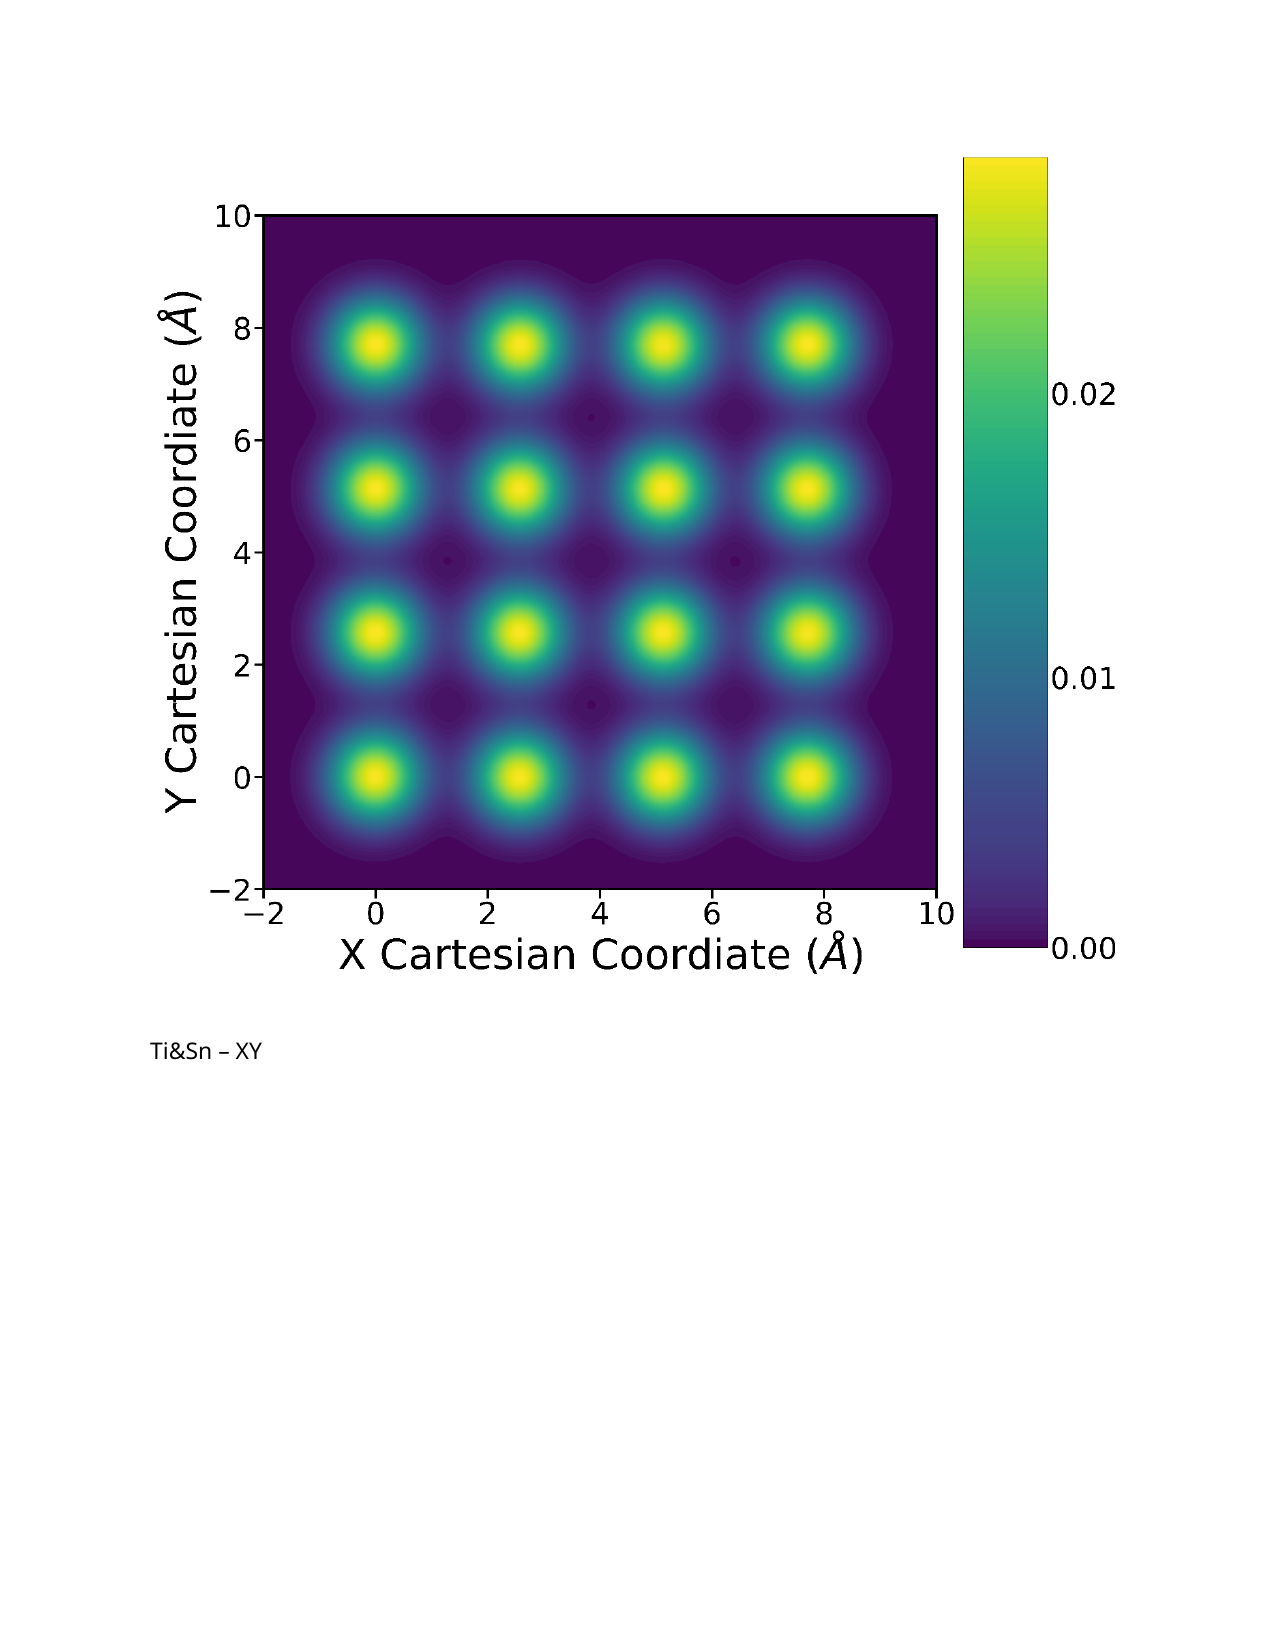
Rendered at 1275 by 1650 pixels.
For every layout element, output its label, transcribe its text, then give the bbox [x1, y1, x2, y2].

text Ti&Sn – XY [150, 1035, 1125, 1066]
picture [150, 150, 1125, 1017]
